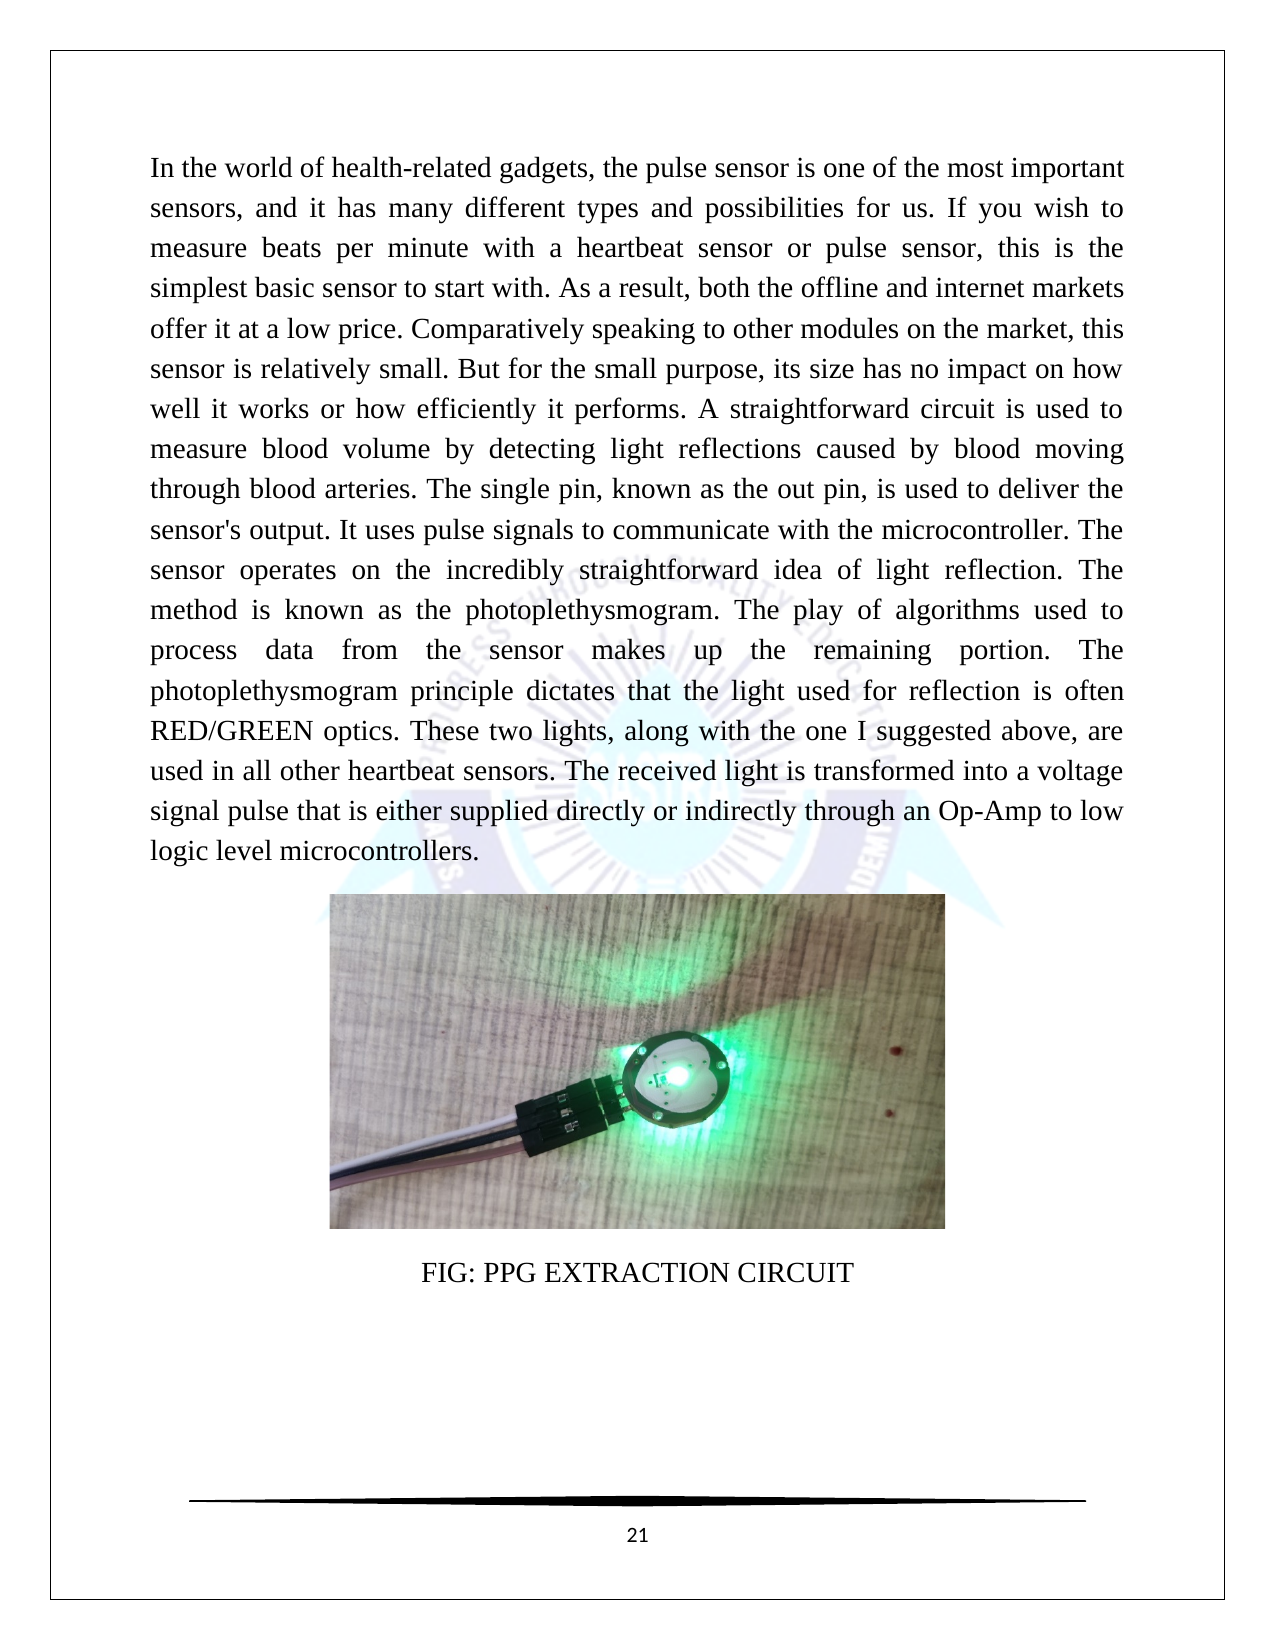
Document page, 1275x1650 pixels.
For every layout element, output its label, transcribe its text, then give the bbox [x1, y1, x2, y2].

picture [194, 867, 1081, 1247]
text FIG: PPG EXTRACTION CIRCUIT [150, 1255, 1125, 1289]
text In the world of health-related gadgets, the pulse sensor is one of the most important sensors, and it has many different types and possibilities for us. If you wish to measure beats per minute with a heartbeat sensor or pulse sensor, this is the simplest basic sensor to start with. As a result, both the offline and internet markets offer it at a low price. Comparatively speaking to other modules on the market, this sensor is relatively small. But for the small purpose, its size has no impact on how well it works or how efficiently it performs. A straightforward circuit is used to measure blood volume by detecting light reflections caused by blood moving through blood arteries. The single pin, known as the out pin, is used to deliver the sensor's output. It uses pulse signals to communicate with the microcontroller. The sensor operates on the incredibly straightforward idea of light reflection. The method is known as the photoplethysmogram. The play of algorithms used to process data from the sensor makes up the remaining portion. The photoplethysmogram principle dictates that the light used for reflection is often RED/GREEN optics. These two lights, along with the one I suggested above, are used in all other heartbeat sensors. The received light is transformed into a voltage signal pulse that is either supplied directly or indirectly through an Op-Amp to low logic level microcontrollers. [150, 150, 1125, 867]
